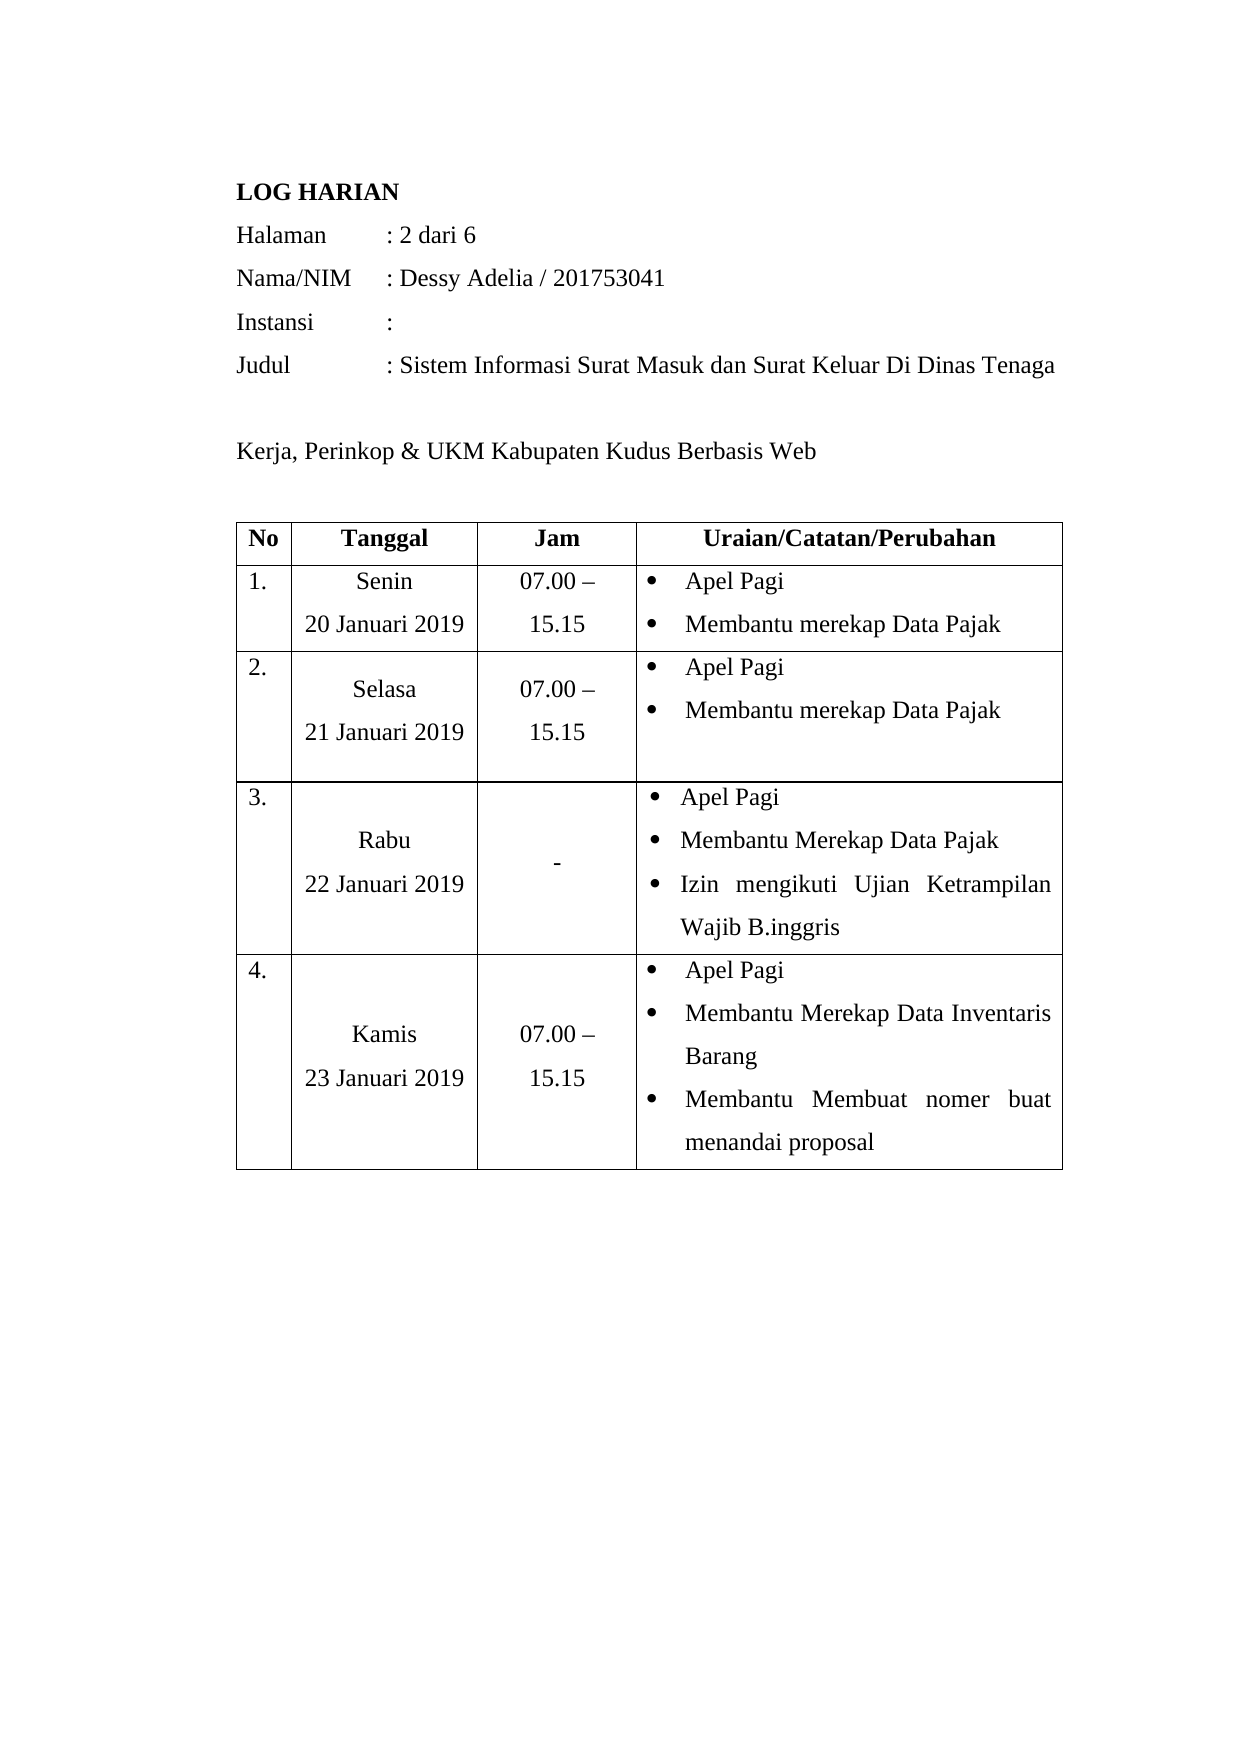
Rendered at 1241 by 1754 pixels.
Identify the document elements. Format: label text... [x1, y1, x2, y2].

table_cell 1. [237, 566, 291, 651]
text Nama/NIM : Dessy Adelia / 201753041 [236, 263, 1063, 292]
table_cell 4. [237, 955, 291, 1169]
text Instansi : [236, 307, 1063, 335]
table_cell 07.00 – 15.15 [478, 652, 636, 781]
table_cell 07.00 – 15.15 [478, 566, 636, 651]
table_cell - [478, 783, 636, 954]
text Judul : Sistem Informasi Surat Masuk dan Surat Keluar Di Dinas Tenaga Kerja, Perinkop & UKM Kabupaten Kudus Berbasis Web [236, 350, 1063, 465]
text LOG HARIAN [236, 177, 1063, 206]
table_cell Apel Pagi Membantu Merekap Data Inventaris Barang Membantu Membuat nomer buat menandai proposal [637, 955, 1062, 1169]
table_header Uraian/Catatan/Perubahan [637, 523, 1062, 565]
table_cell Kamis 23 Januari 2019 [292, 955, 477, 1169]
table_cell Selasa 21 Januari 2019 [292, 652, 477, 781]
table_cell Rabu 22 Januari 2019 [292, 783, 477, 954]
table_cell 3. [237, 783, 291, 954]
table_cell Senin 20 Januari 2019 [292, 566, 477, 651]
table_header Tanggal [292, 523, 477, 565]
text Halaman : 2 dari 6 [236, 220, 1063, 249]
table_header No [237, 523, 291, 565]
table_header Jam [478, 523, 636, 565]
table_cell Apel Pagi Membantu Merekap Data Pajak Izin mengikuti Ujian Ketrampilan Wajib B.inggris [637, 783, 1062, 954]
table_cell 2. [237, 652, 291, 781]
table_cell 07.00 – 15.15 [478, 955, 636, 1169]
table_cell Apel Pagi Membantu merekap Data Pajak [637, 652, 1062, 781]
table_cell Apel Pagi Membantu merekap Data Pajak [637, 566, 1062, 651]
